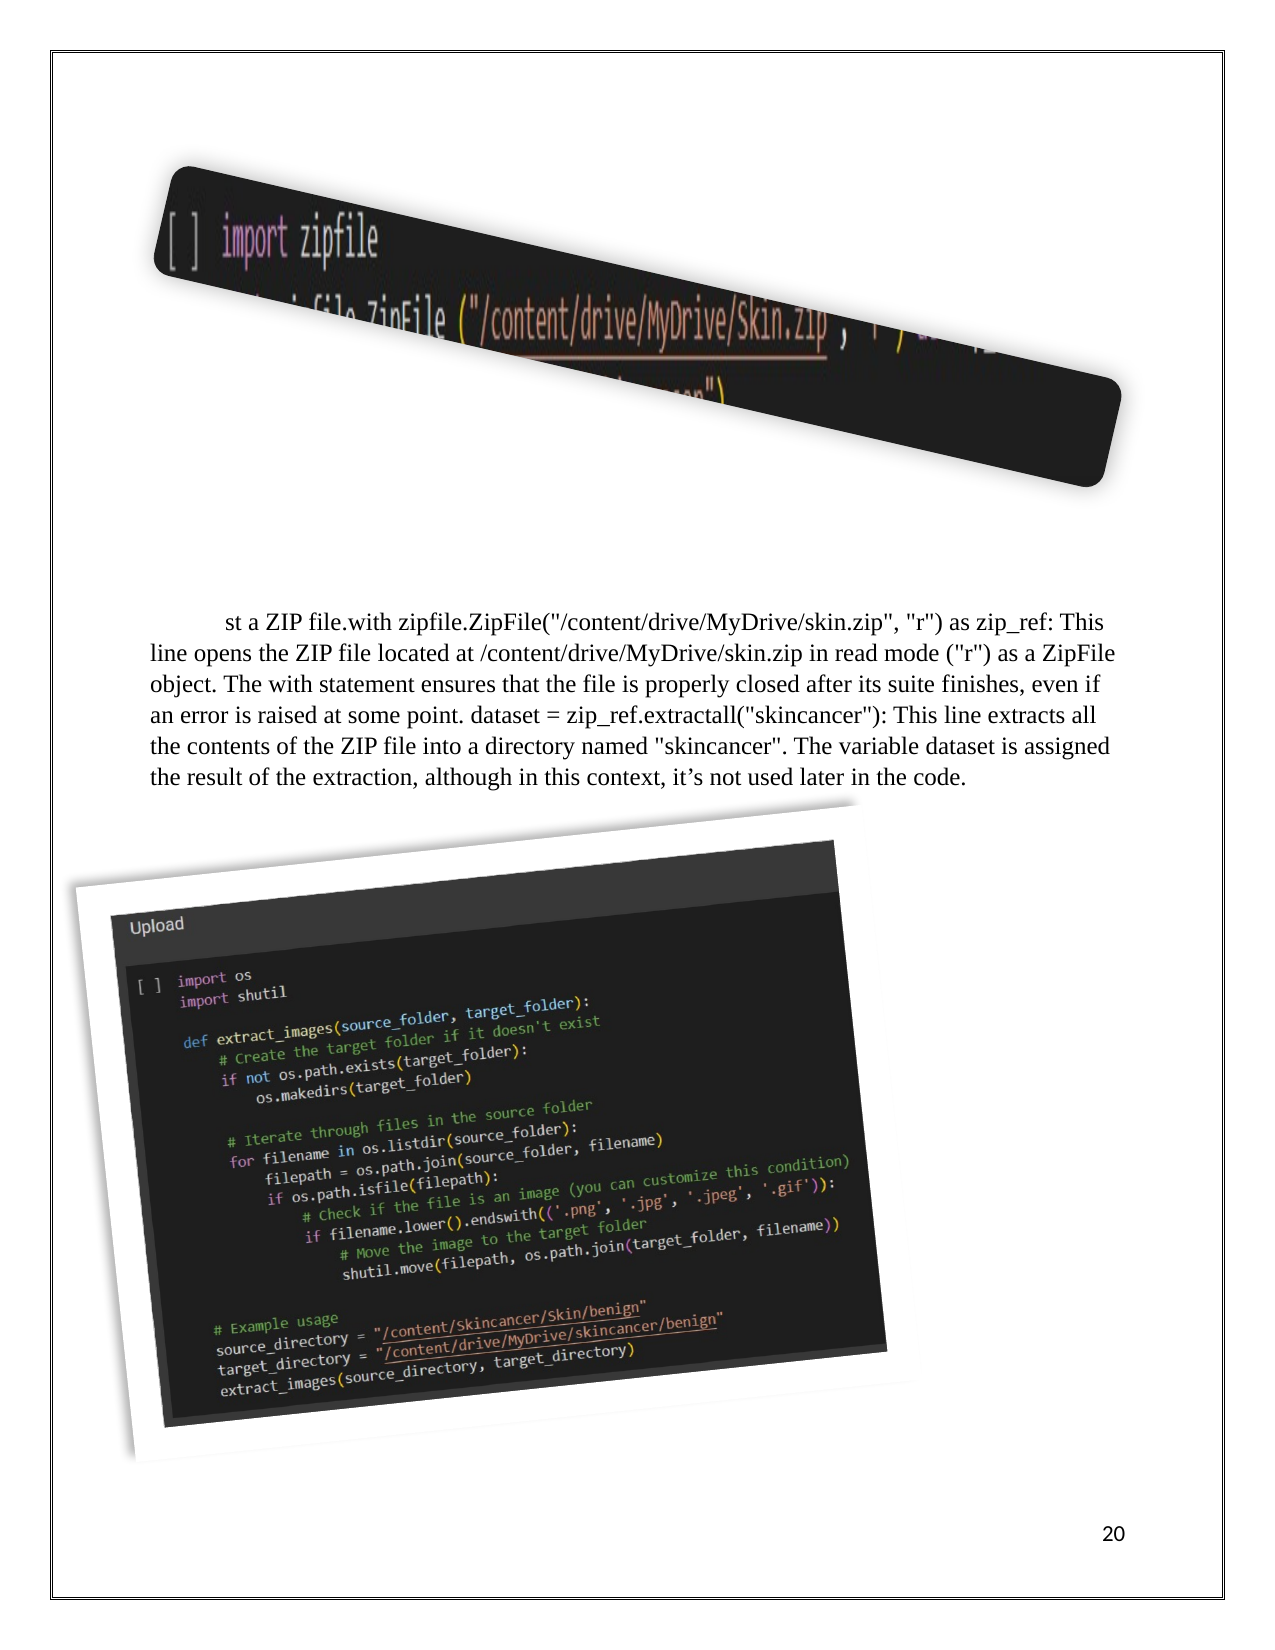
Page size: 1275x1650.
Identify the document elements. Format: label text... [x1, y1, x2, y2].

picture [153, 166, 1122, 488]
text st a ZIP file.with zipfile.ZipFile("/content/drive/MyDrive/skin.zip", "r") as zip_ref: This line opens the ZIP file located at /content/drive/MyDrive/skin.zip in read mode ("r") as a ZipFile object. The with statement ensures that the file is properly closed after its suite finishes, even if an error is raised at some point. dataset = zip_ref.extractall("skincancer"): This line extracts all the contents of the ZIP file into a directory named "skincancer". The variable dataset is assigned the result of the extraction, although in this context, it’s not used later in the code. [150, 607, 1125, 791]
picture [112, 841, 887, 1427]
